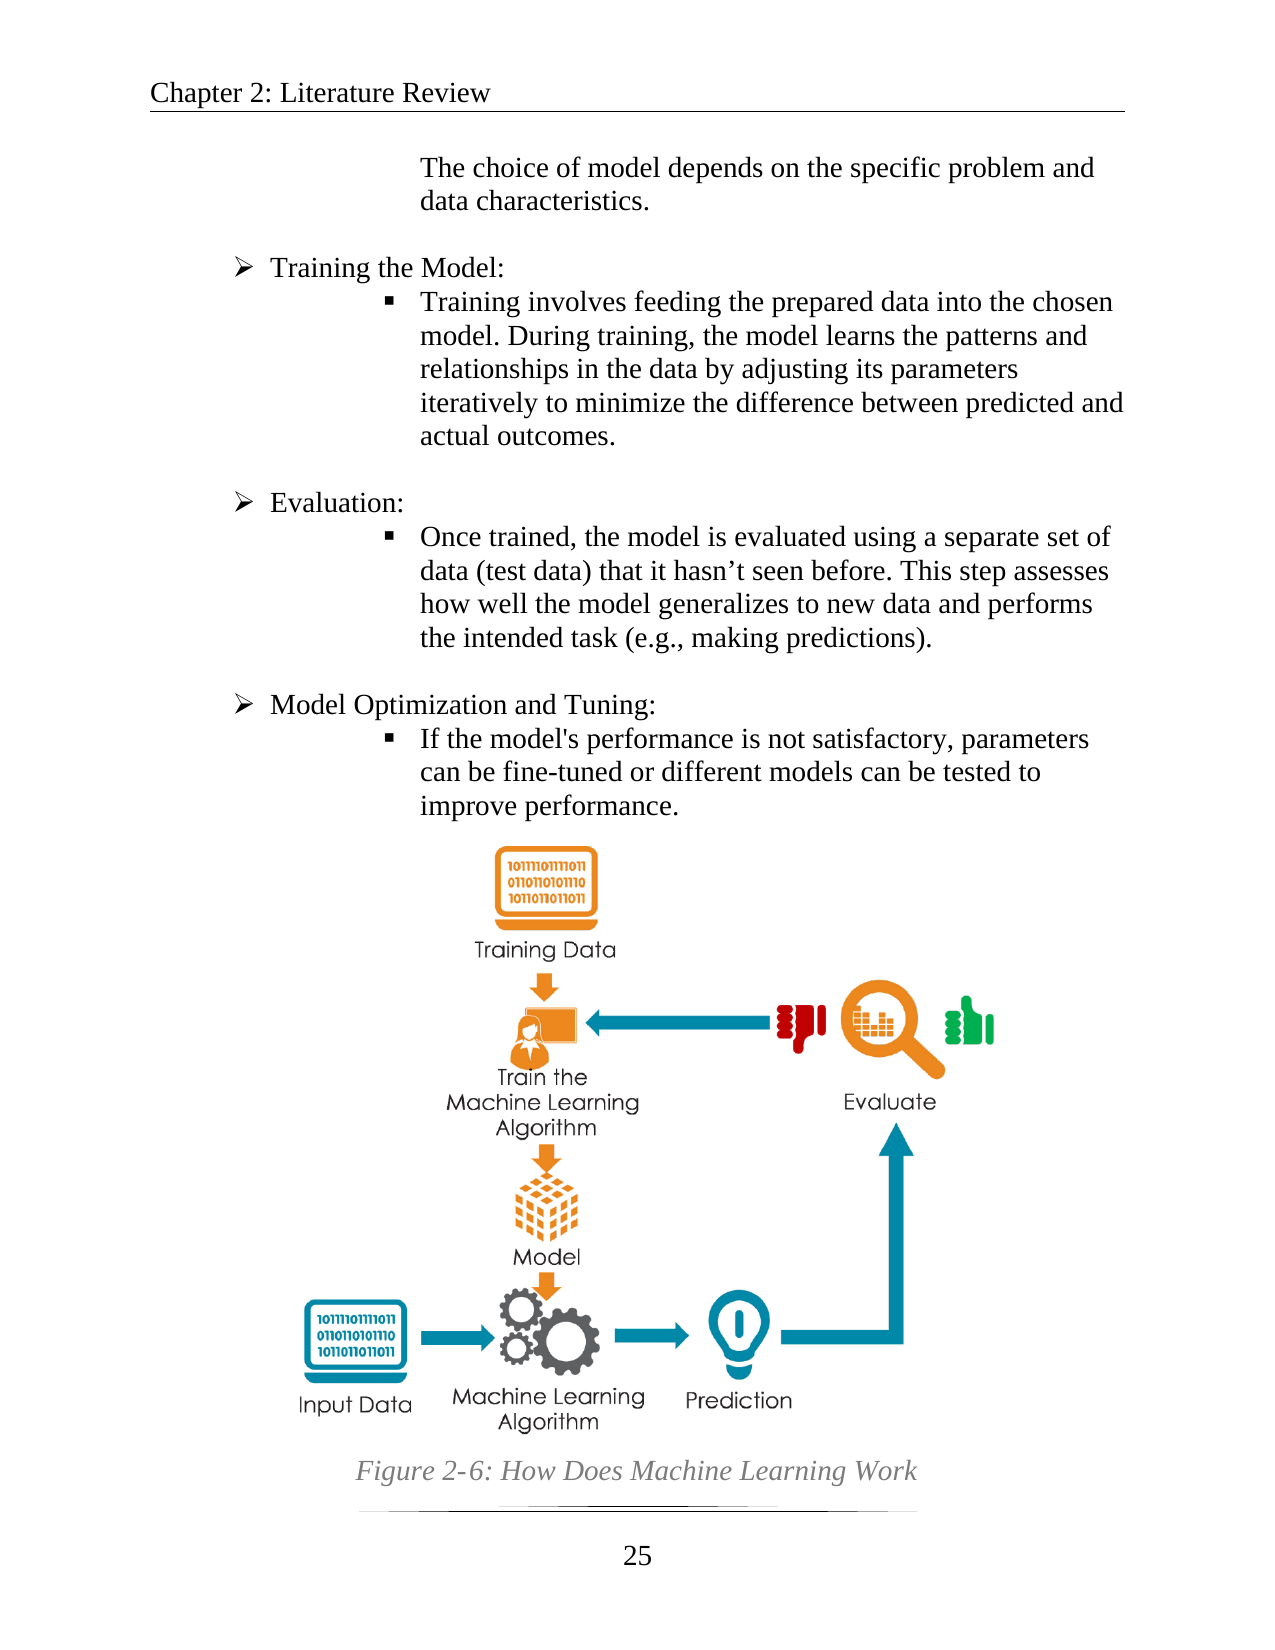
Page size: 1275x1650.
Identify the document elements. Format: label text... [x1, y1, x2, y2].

list Model Optimization and Tuning: [232, 687, 1125, 721]
list Evaluation: [232, 486, 1125, 519]
list Training the Model: [232, 251, 1125, 284]
list Training involves feeding the prepared data into the chosen model. During training, the model learns the patterns and relationships in the data by adjusting its parameters iteratively to minimize the difference between predicted and actual outcomes. [382, 284, 1125, 452]
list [382, 150, 1125, 217]
picture [281, 846, 994, 1447]
list Once trained, the model is evaluated using a separate set of data (test data) that it hasn’t seen before. This step assesses how well the model generalizes to new data and performs the intended task (e.g., making predictions). [382, 519, 1125, 653]
list If the model's performance is not satisfactory, parameters can be fine-tuned or different models can be tested to improve performance. [382, 721, 1125, 821]
